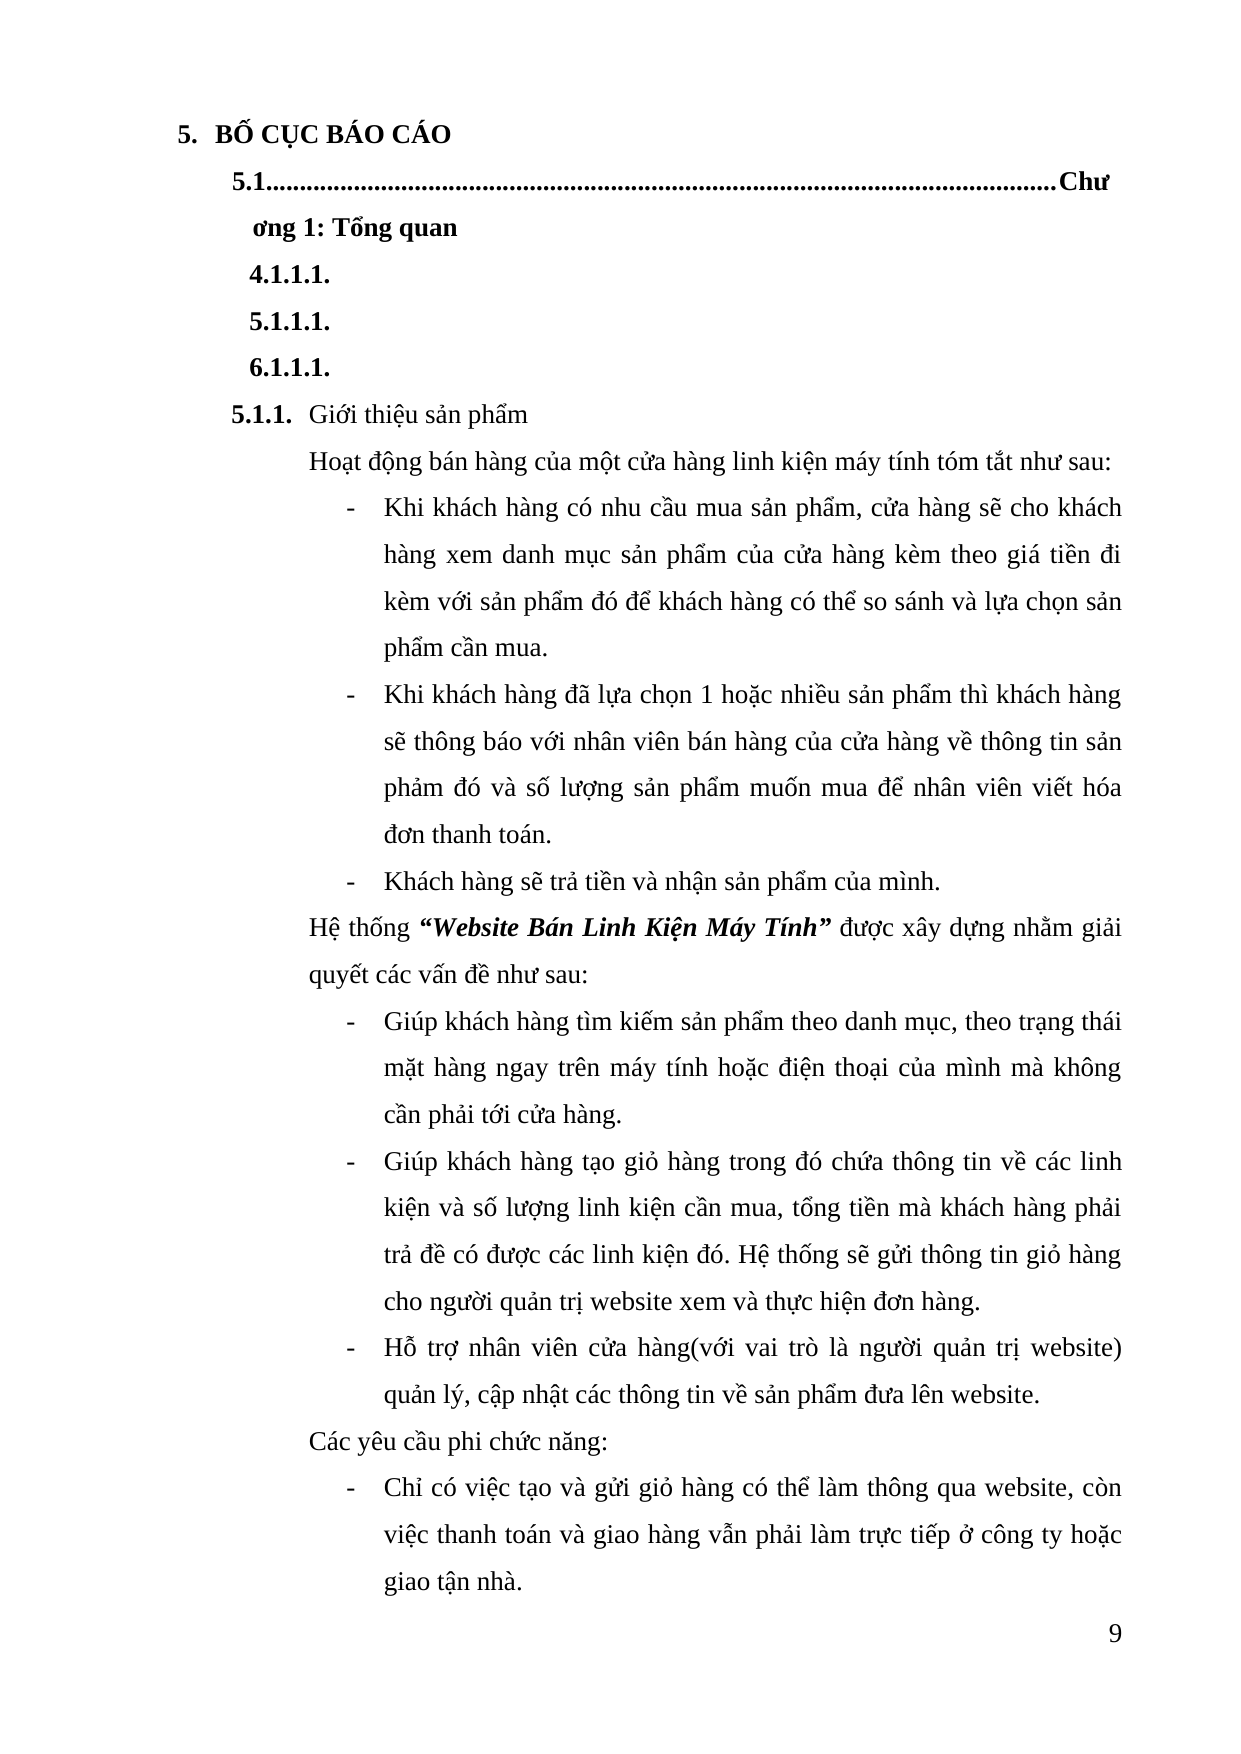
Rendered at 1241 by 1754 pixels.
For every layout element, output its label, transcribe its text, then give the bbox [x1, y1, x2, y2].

list Hoạt động bán hàng của một cửa hàng linh kiện máy tính tóm tắt như sau: [308, 445, 1122, 476]
list Hỗ trợ nhân viên cửa hàng(với vai trò là người quản trị website) quản lý, cập nhật các thông tin về sản phẩm đưa lên website. [346, 1331, 1122, 1409]
list Chương 1: Tổng quan [252, 165, 1122, 243]
list Hệ thống “Website Bán Linh Kiện Máy Tính” được xây dựng nhằm giải quyết các vấn đề như sau: [308, 911, 1122, 989]
list Giúp khách hàng tạo giỏ hàng trong đó chứa thông tin về các linh kiện và số lượng linh kiện cần mua, tổng tiền mà khách hàng phải trả đề có được các linh kiện đó. Hệ thống sẽ gửi thông tin giỏ hàng cho người quản trị website xem và thực hiện đơn hàng. [346, 1145, 1122, 1316]
list Khi khách hàng có nhu cầu mua sản phẩm, cửa hàng sẽ cho khách hàng xem danh mục sản phẩm của cửa hàng kèm theo giá tiền đi kèm với sản phẩm đó để khách hàng có thể so sánh và lựa chọn sản phẩm cần mua. [346, 491, 1122, 663]
list Chỉ có việc tạo và gửi giỏ hàng có thể làm thông qua website, còn việc thanh toán và giao hàng vẫn phải làm trực tiếp ở công ty hoặc giao tận nhà. [346, 1471, 1122, 1596]
list Giúp khách hàng tìm kiếm sản phẩm theo danh mục, theo trạng thái mặt hàng ngay trên máy tính hoặc điện thoại của mình mà không cần phải tới cửa hàng. [346, 1005, 1122, 1129]
list Khách hàng sẽ trả tiền và nhận sản phẩm của mình. [346, 865, 1122, 896]
list Các yêu cầu phi chức năng: [308, 1425, 1122, 1456]
list Khi khách hàng đã lựa chọn 1 hoặc nhiều sản phẩm thì khách hàng sẽ thông báo với nhân viên bán hàng của cửa hàng về thông tin sản phảm đó và số lượng sản phẩm muốn mua để nhân viên viết hóa đơn thanh toán. [346, 678, 1122, 849]
list Giới thiệu sản phẩm [262, 398, 1122, 429]
list BỐ CỤC BÁO CÁO [177, 118, 1122, 149]
